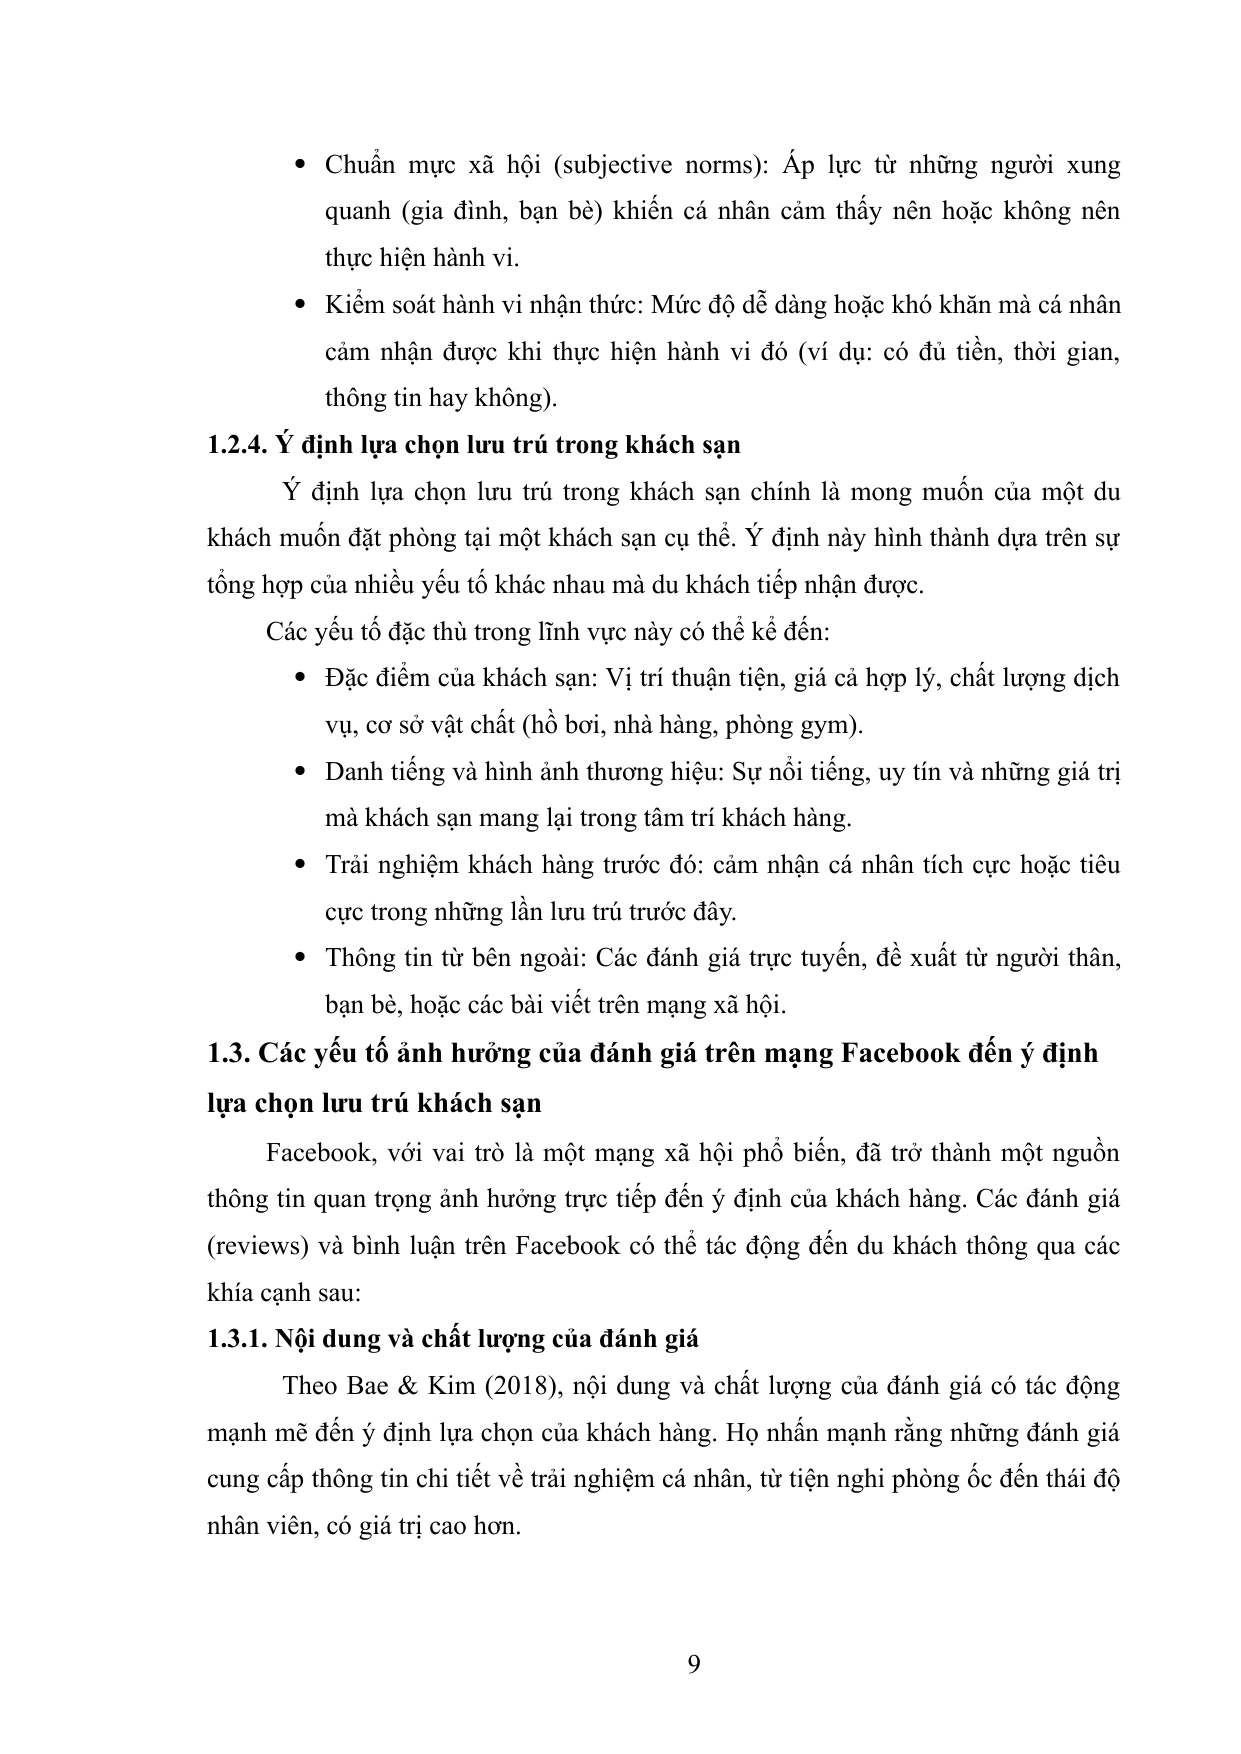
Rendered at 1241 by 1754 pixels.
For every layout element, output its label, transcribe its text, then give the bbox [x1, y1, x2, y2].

text Theo Bae & Kim (2018), nội dung và chất lượng của đánh giá có tác động mạnh mẽ đến ý định lựa chọn của khách hàng. Họ nhấn mạnh rằng những đánh giá cung cấp thông tin chi tiết về trải nghiệm cá nhân, từ tiện nghi phòng ốc đến thái độ nhân viên, có giá trị cao hơn. [207, 1369, 1122, 1540]
text Các yếu tố đặc thù trong lĩnh vực này có thể kể đến: [207, 614, 1122, 646]
text Ý định lựa chọn lưu trú trong khách sạn chính là mong muốn của một du khách muốn đặt phòng tại một khách sạn cụ thể. Ý định này hình thành dựa trên sự tổng hợp của nhiều yếu tố khác nhau mà du khách tiếp nhận được. [207, 474, 1122, 599]
subtitle Ý định lựa chọn lưu trú trong khách sạn [207, 428, 1122, 459]
text Facebook, với vai trò là một mạng xã hội phổ biến, đã trở thành một nguồn thông tin quan trọng ảnh hưởng trực tiếp đến ý định của khách hàng. Các đánh giá (reviews) và bình luận trên Facebook có thể tác động đến du khách thông qua các khía cạnh sau: [207, 1136, 1122, 1307]
list Thông tin từ bên ngoài: Các đánh giá trực tuyến, đề xuất từ người thân, bạn bè, hoặc các bài viết trên mạng xã hội. [295, 942, 1122, 1019]
list Đặc điểm của khách sạn: Vị trí thuận tiện, giá cả hợp lý, chất lượng dịch vụ, cơ sở vật chất (hồ bơi, nhà hàng, phòng gym). [295, 661, 1122, 739]
subtitle Nội dung và chất lượng của đánh giá [207, 1322, 1122, 1353]
subtitle Các yếu tố ảnh hưởng của đánh giá trên mạng Facebook đến ý định lựa chọn lưu trú khách sạn [207, 1035, 1122, 1119]
list Chuẩn mực xã hội (subjective norms): Áp lực từ những người xung quanh (gia đình, bạn bè) khiến cá nhân cảm thấy nên hoặc không nên thực hiện hành vi. [295, 148, 1122, 272]
list Danh tiếng và hình ảnh thương hiệu: Sự nổi tiếng, uy tín và những giá trị mà khách sạn mang lại trong tâm trí khách hàng. [295, 755, 1122, 833]
list Trải nghiệm khách hàng trước đó: cảm nhận cá nhân tích cực hoặc tiêu cực trong những lần lưu trú trước đây. [295, 848, 1122, 926]
list Kiểm soát hành vi nhận thức: Mức độ dễ dàng hoặc khó khăn mà cá nhân cảm nhận được khi thực hiện hành vi đó (ví dụ: có đủ tiền, thời gian, thông tin hay không). [295, 288, 1122, 412]
